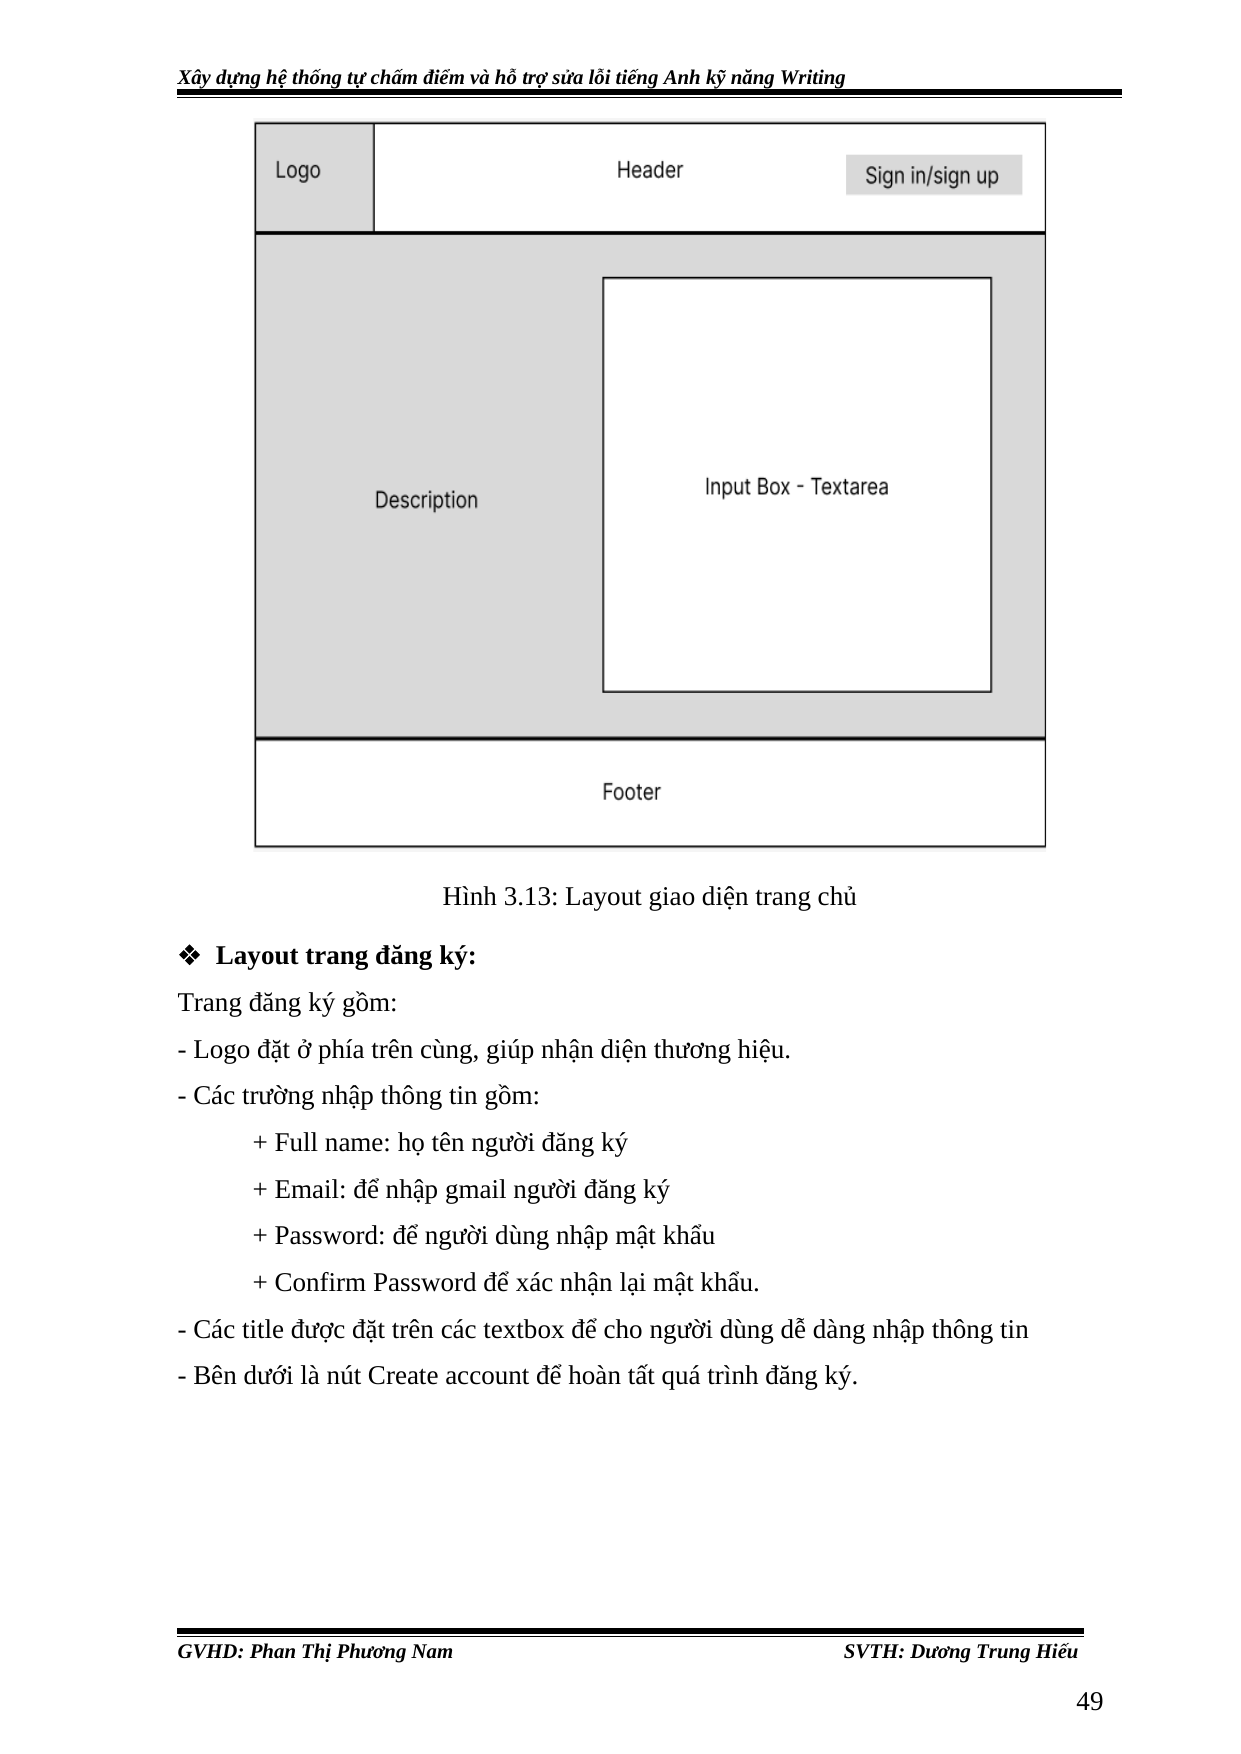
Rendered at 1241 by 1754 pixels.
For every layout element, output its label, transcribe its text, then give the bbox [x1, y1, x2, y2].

text - Bên dưới là nút Create account để hoàn tất quá trình đăng ký. [177, 1359, 1122, 1391]
text + Full name: họ tên người đăng ký [177, 1126, 1122, 1157]
text + Confirm Password để xác nhận lại mật khẩu. [177, 1266, 1122, 1297]
text + Email: để nhập gmail người đăng ký [177, 1173, 1122, 1204]
text - Các title được đặt trên các textbox để cho người dùng dễ dàng nhập thông tin [177, 1313, 1122, 1344]
text - Logo đặt ở phía trên cùng, giúp nhận diện thương hiệu. [177, 1033, 1122, 1064]
text Trang đăng ký gồm: [177, 986, 1122, 1017]
list Layout trang đăng ký: [177, 939, 1122, 970]
picture [253, 118, 1047, 852]
text + Password: để người dùng nhập mật khẩu [177, 1219, 1122, 1251]
text - Các trường nhập thông tin gồm: [177, 1079, 1122, 1111]
